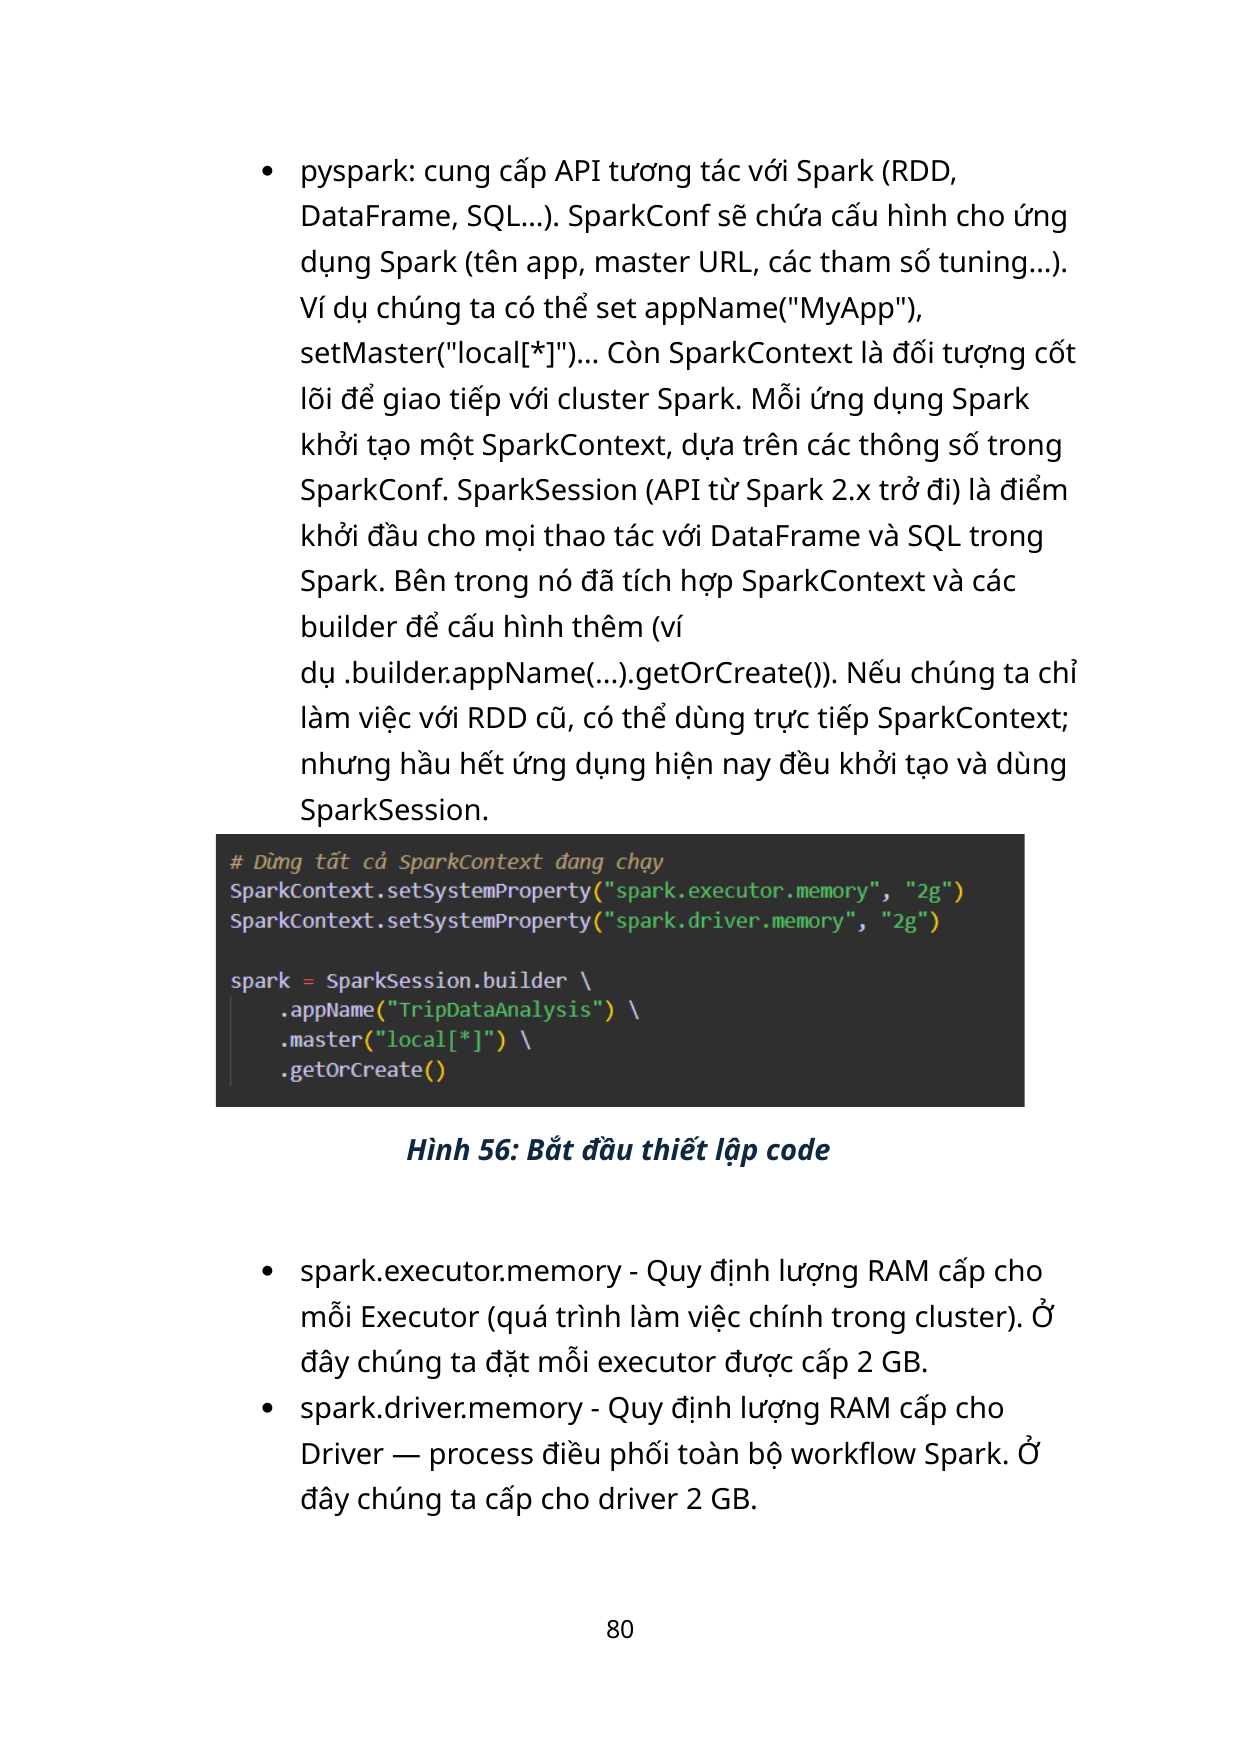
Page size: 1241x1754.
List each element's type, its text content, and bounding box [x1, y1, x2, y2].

text spark.executor.memory - Quy định lượng RAM cấp cho mỗi Executor (quá trình làm việc chính trong cluster). Ở đây chúng ta đặt mỗi executor được cấp 2 GB. [262, 1251, 1090, 1381]
text spark.driver.memory - Quy định lượng RAM cấp cho Driver — process điều phối toàn bộ workflow Spark. Ở đây chúng ta cấp cho driver 2 GB. [262, 1387, 1090, 1518]
picture [215, 834, 1025, 1107]
text pyspark: cung cấp API tương tác với Spark (RDD, DataFrame, SQL…). SparkConf sẽ chứa cấu hình cho ứng dụng Spark (tên app, master URL, các tham số tuning…). Ví dụ chúng ta có thể set appName("MyApp"), setMaster("local[*]")… Còn SparkContext là đối tượng cốt lõi để giao tiếp với cluster Spark. Mỗi ứng dụng Spark khởi tạo một SparkContext, dựa trên các thông số trong SparkConf. SparkSession (API từ Spark 2.x trở đi) là điểm khởi đầu cho mọi thao tác với DataFrame và SQL trong Spark. Bên trong nó đã tích hợp SparkContext và các builder để cấu hình thêm (ví dụ .builder.appName(...).getOrCreate()). Nếu chúng ta chỉ làm việc với RDD cũ, có thể dùng trực tiếp SparkContext; nhưng hầu hết ứng dụng hiện nay đều khởi tạo và dùng SparkSession. [262, 150, 1090, 828]
